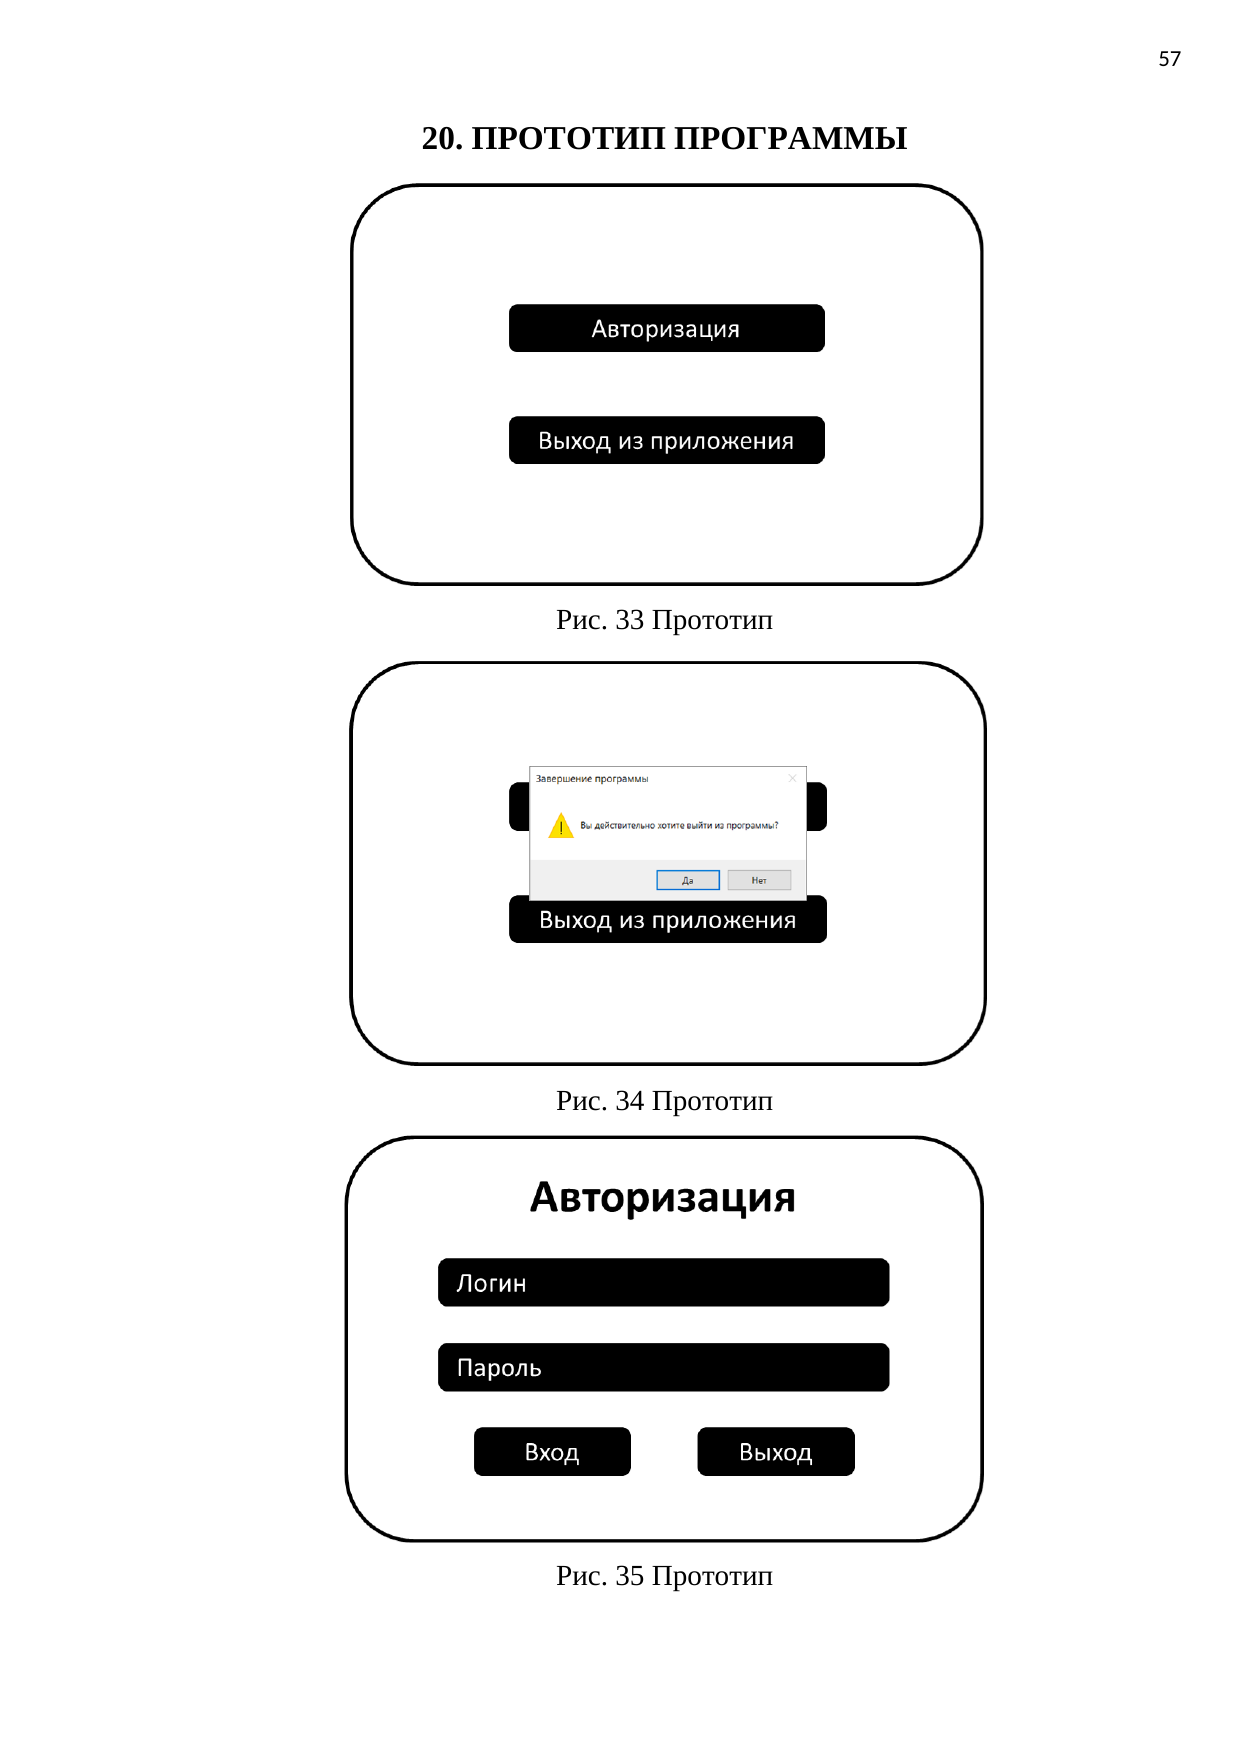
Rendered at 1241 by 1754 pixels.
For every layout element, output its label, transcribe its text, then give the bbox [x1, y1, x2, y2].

picture [339, 1133, 990, 1545]
text Рис. 34 Прототип [177, 1083, 1152, 1117]
text 20. ПРОТОТИП ПРОГРАММЫ [177, 118, 1152, 156]
picture [339, 175, 990, 589]
picture [339, 652, 990, 1070]
text Рис. 35 Прототип [177, 1558, 1152, 1592]
text Рис. 33 Прототип [177, 602, 1152, 636]
